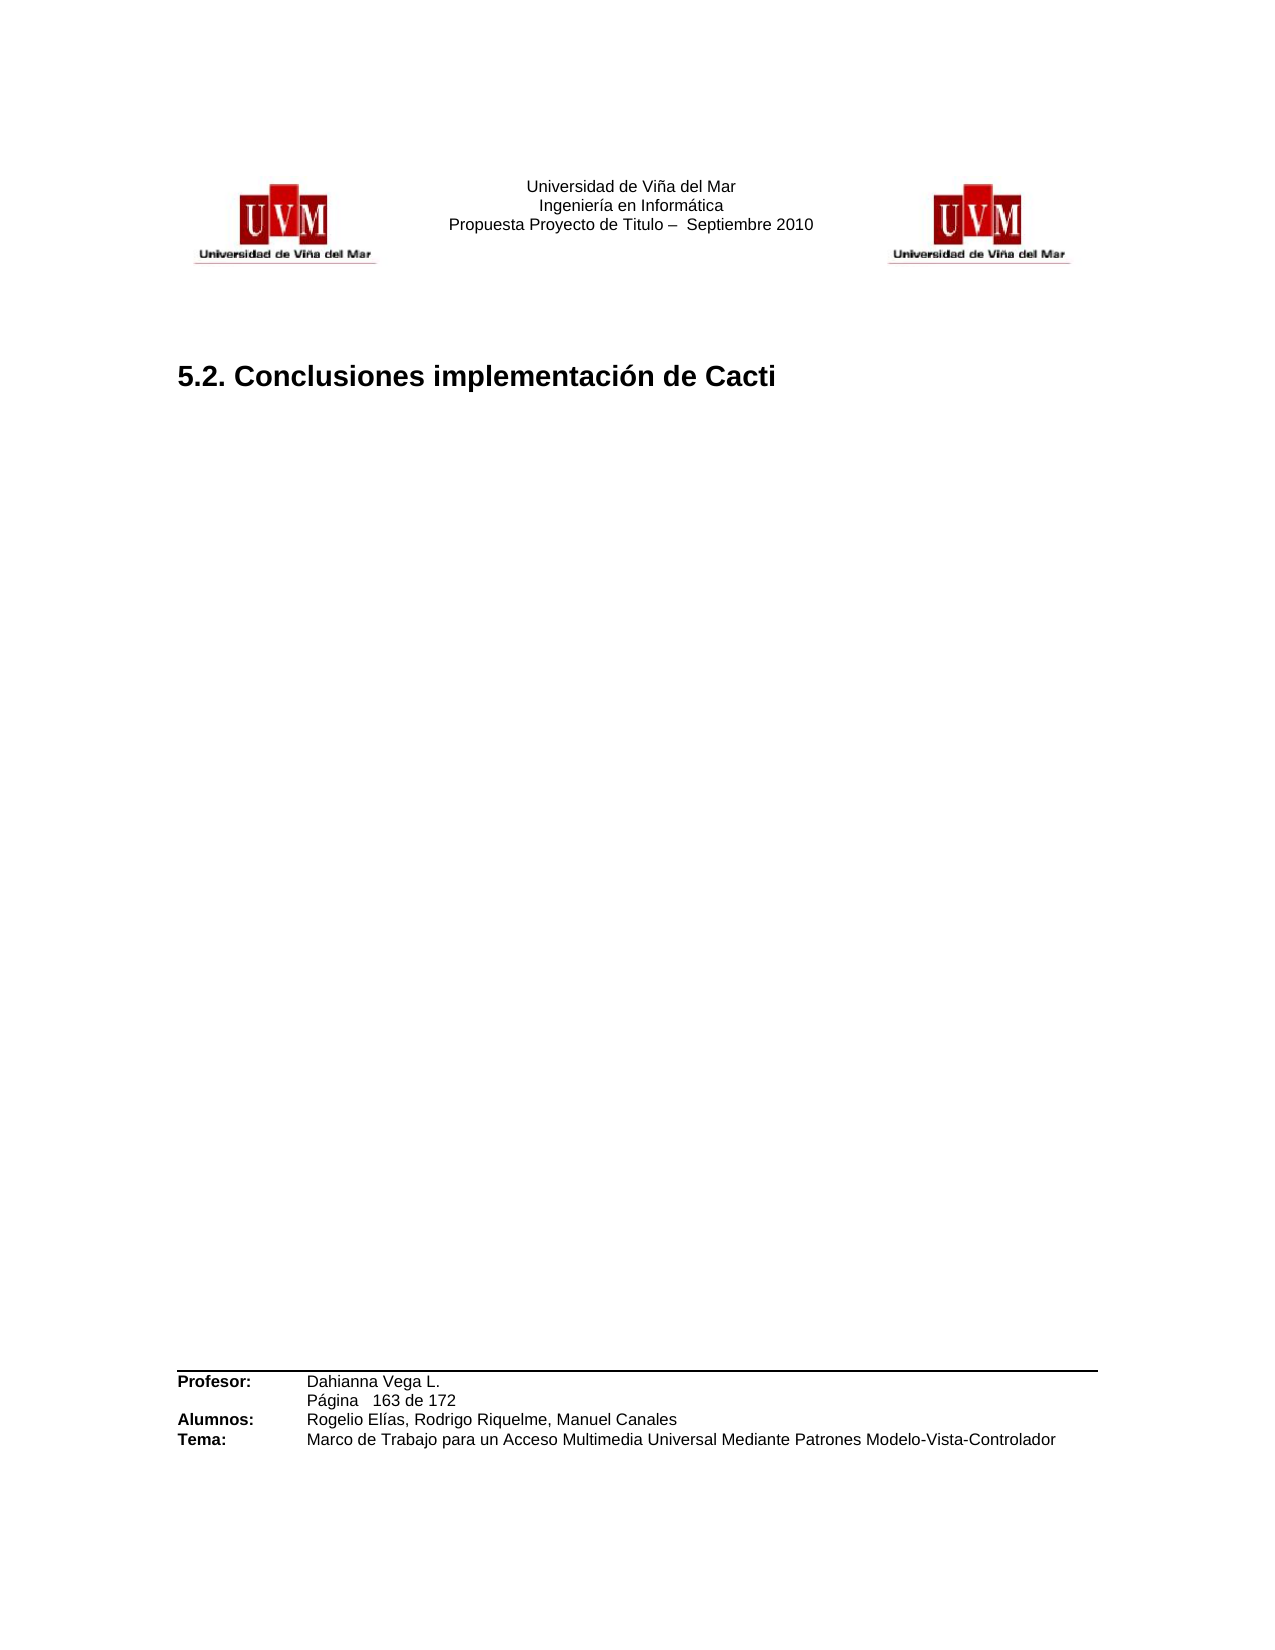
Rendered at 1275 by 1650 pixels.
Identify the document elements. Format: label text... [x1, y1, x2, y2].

picture [177, 176, 390, 267]
picture [871, 176, 1084, 267]
subtitle 5.2. Conclusiones implementación de Cacti [177, 359, 1098, 392]
